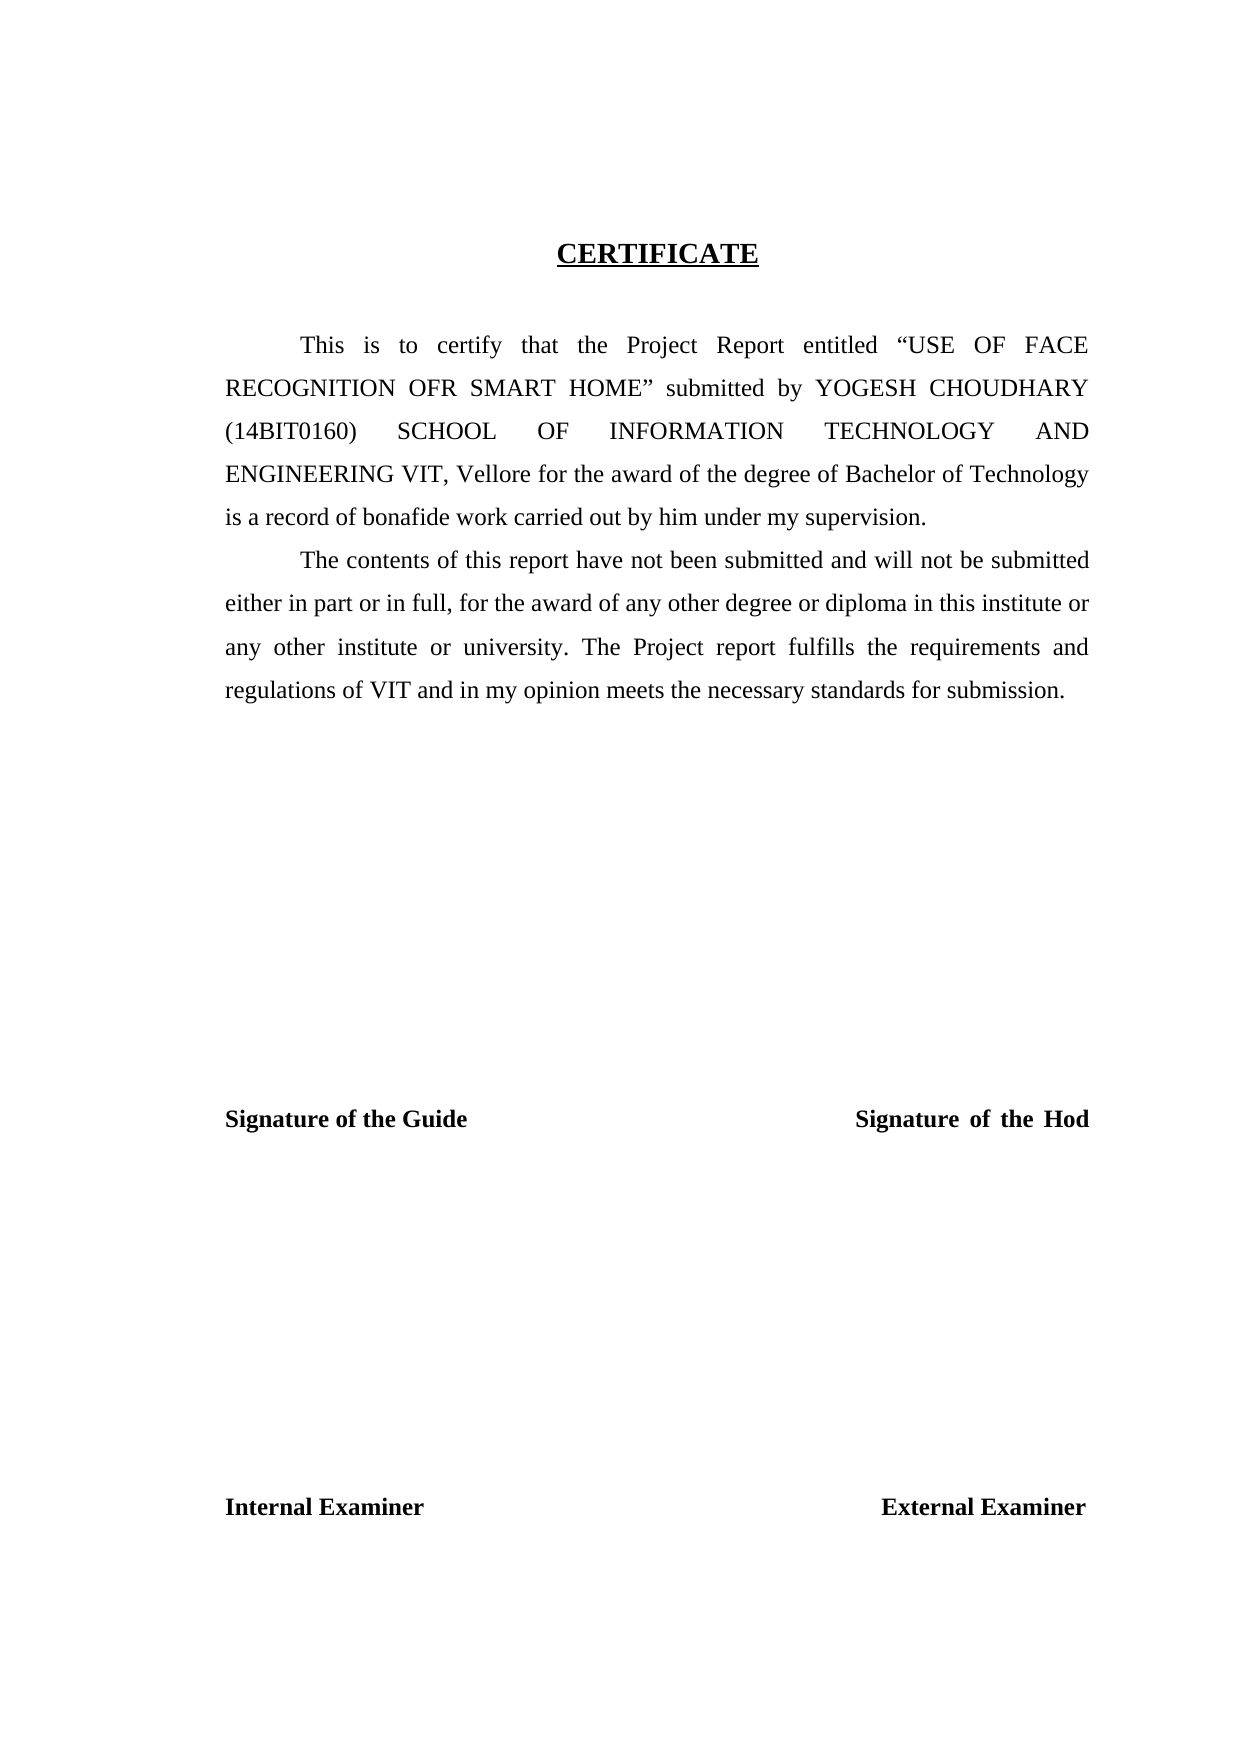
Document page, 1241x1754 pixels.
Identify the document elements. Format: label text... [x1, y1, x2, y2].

text Internal Examiner External Examiner [225, 1492, 1090, 1521]
text This is to certify that the Project Report entitled “USE OF FACE RECOGNITION OFR SMART HOME” submitted by YOGESH CHOUDHARY (14BIT0160) SCHOOL OF INFORMATION TECHNOLOGY AND ENGINEERING VIT, Vellore for the award of the degree of Bachelor of Technology is a record of bonafide work carried out by him under my supervision. [225, 330, 1090, 531]
text CERTIFICATE [225, 236, 1090, 270]
text The contents of this report have not been submitted and will not be submitted either in part or in full, for the award of any other degree or diploma in this institute or any other institute or university. The Project report fulfills the requirements and regulations of VIT and in my opinion meets the necessary standards for submission. [225, 545, 1090, 703]
text Signature of the Guide Signature of the Hod [225, 1104, 1090, 1176]
